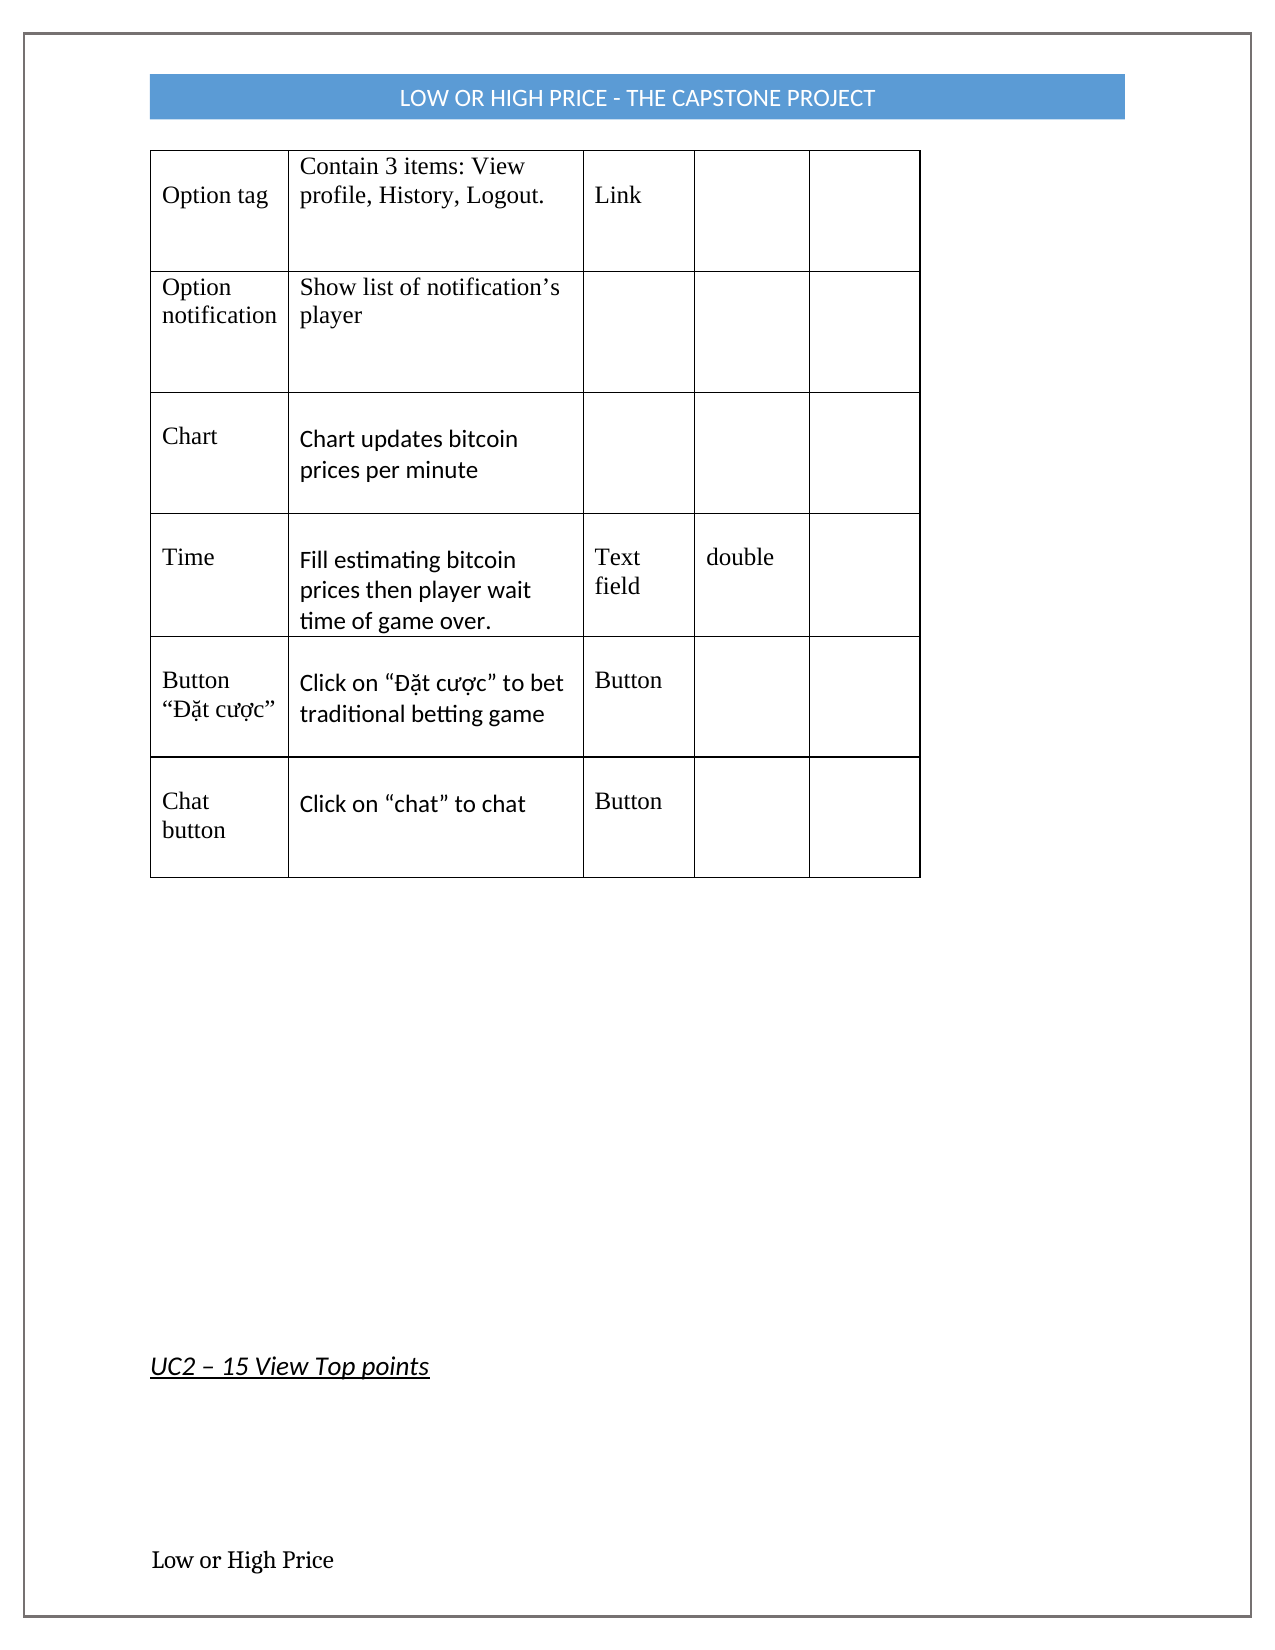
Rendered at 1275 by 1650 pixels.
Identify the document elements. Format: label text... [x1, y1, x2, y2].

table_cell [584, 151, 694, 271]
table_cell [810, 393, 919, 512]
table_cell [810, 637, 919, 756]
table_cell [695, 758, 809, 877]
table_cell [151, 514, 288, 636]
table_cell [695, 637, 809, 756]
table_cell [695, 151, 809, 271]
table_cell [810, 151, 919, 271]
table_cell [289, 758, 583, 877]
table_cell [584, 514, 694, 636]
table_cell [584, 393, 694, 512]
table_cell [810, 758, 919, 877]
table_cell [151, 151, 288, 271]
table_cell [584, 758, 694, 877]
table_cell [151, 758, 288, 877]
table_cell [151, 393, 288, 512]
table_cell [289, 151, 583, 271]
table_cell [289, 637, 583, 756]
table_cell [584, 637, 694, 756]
text UC2 – 15 View Top points [150, 1349, 1125, 1382]
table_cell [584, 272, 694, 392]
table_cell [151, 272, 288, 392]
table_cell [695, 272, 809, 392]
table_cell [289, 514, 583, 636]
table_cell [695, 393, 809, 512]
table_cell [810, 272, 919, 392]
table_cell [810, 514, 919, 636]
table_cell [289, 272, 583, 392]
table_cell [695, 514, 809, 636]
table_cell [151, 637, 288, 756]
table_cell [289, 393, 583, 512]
